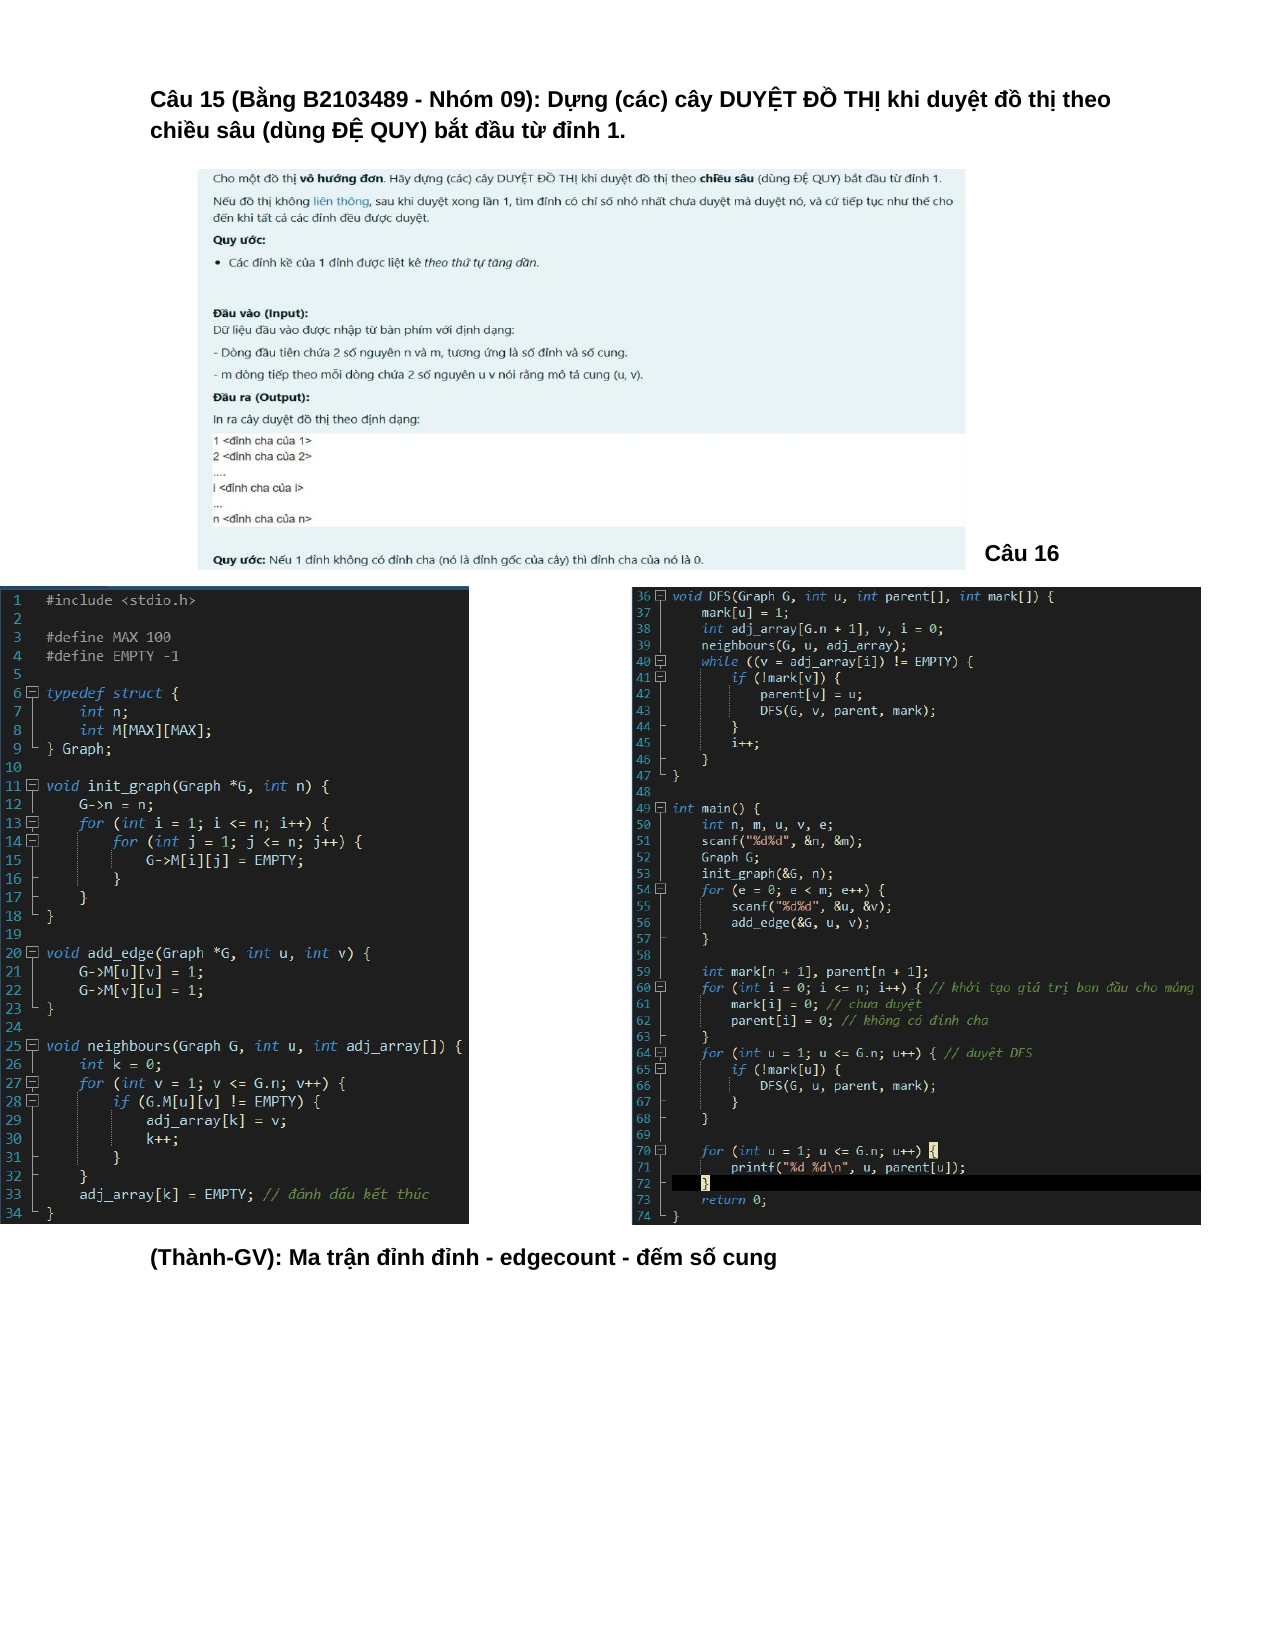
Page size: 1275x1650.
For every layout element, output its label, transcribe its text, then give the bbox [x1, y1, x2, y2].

picture [0, 586, 469, 1224]
picture [631, 587, 1201, 1225]
text Câu 15 (Bằng B2103489 - Nhóm 09): Dựng (các) cây DUYỆT ĐỒ THỊ khi duyệt đồ thị theo chiều sâu (dùng ĐỆ QUY) bắt đầu từ đỉnh 1. [150, 86, 1125, 143]
picture [197, 169, 966, 570]
